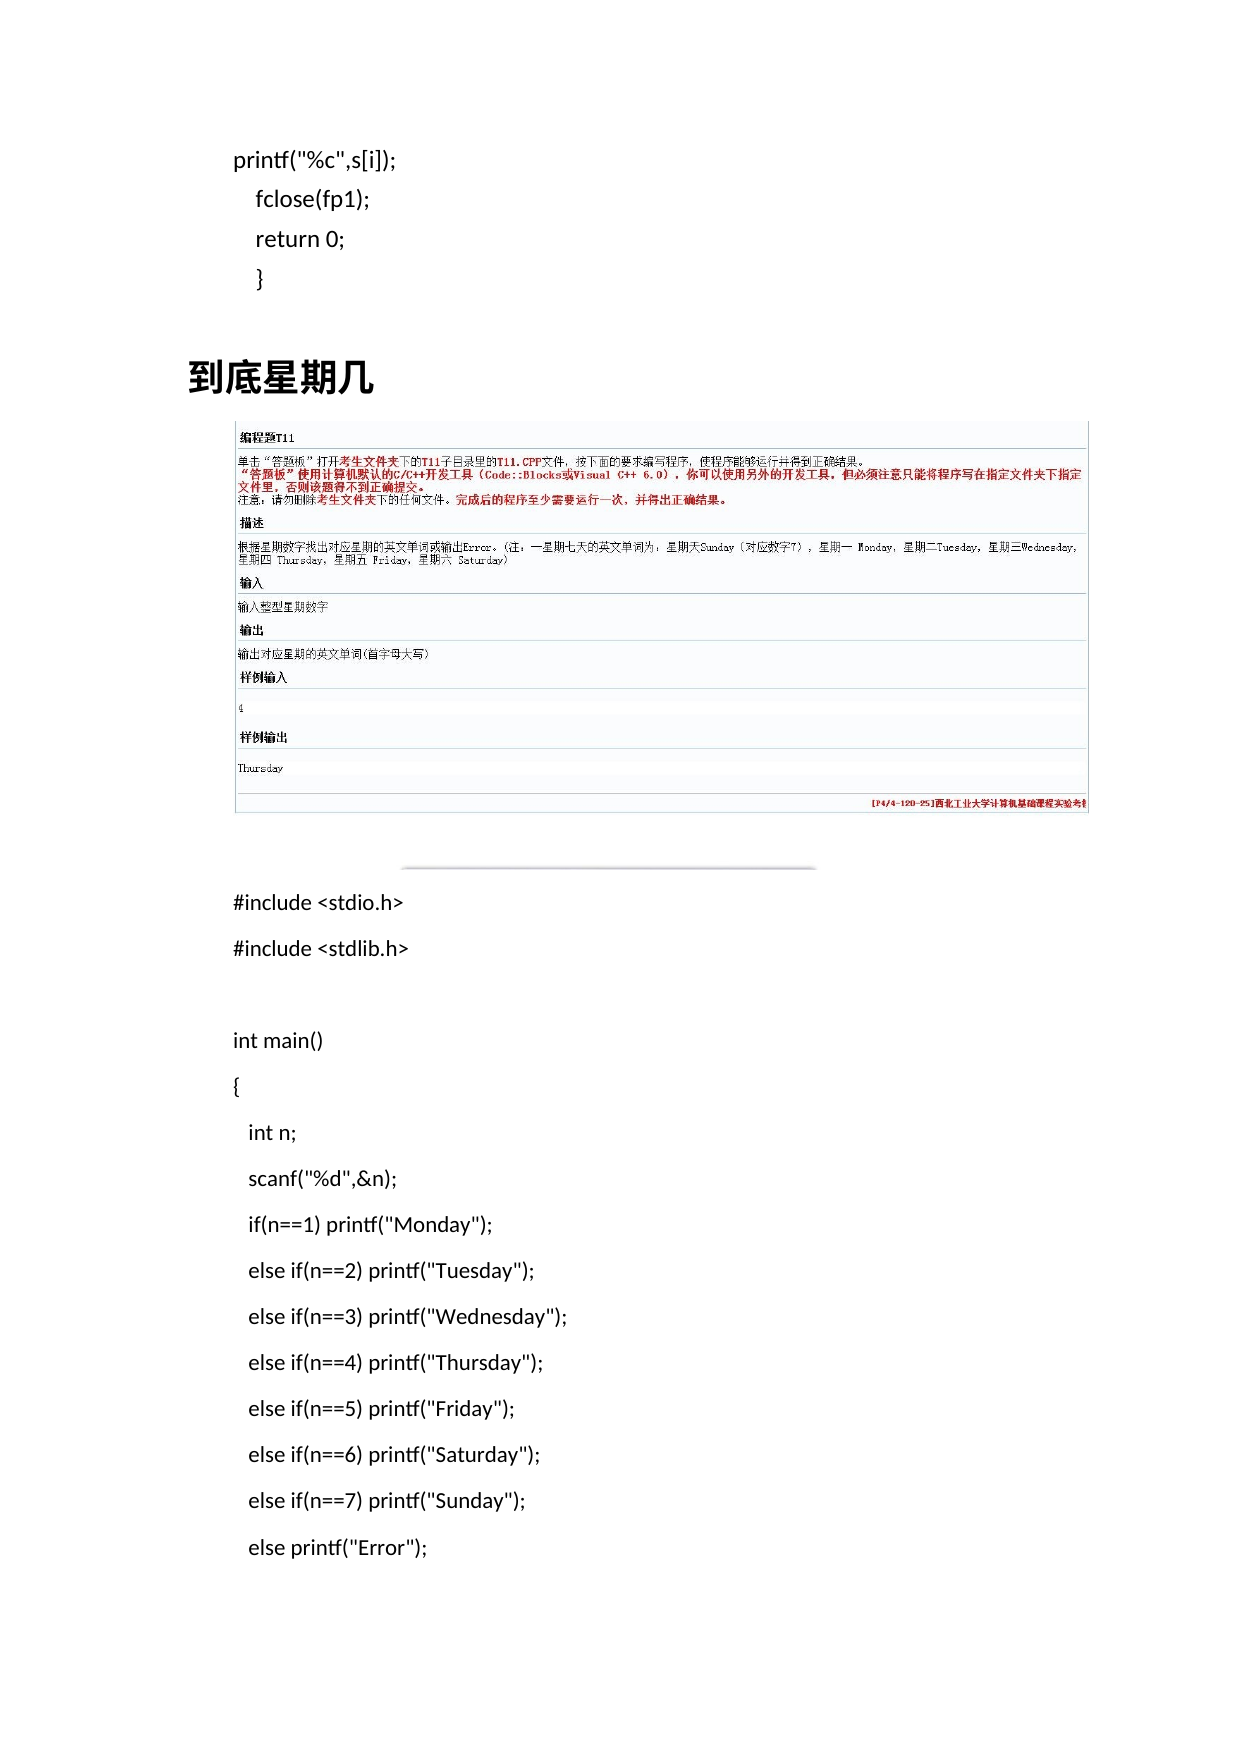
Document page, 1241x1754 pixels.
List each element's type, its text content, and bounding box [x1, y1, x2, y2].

text int main() [187, 1026, 1053, 1054]
text fclose(fp1); [187, 189, 1053, 212]
text #include <stdlib.h> [187, 934, 1053, 962]
text if(n==1) printf("Monday"); [187, 1210, 1053, 1238]
text { [187, 1072, 1053, 1100]
text int n; [187, 1118, 1053, 1146]
text else if(n==6) printf("Saturday"); [187, 1441, 1053, 1468]
text } [187, 269, 1053, 292]
picture [232, 421, 1089, 870]
text else if(n==2) printf("Tuesday"); [187, 1256, 1053, 1284]
text scanf("%d",&n); [187, 1164, 1053, 1192]
text printf("%c",s[i]); [187, 150, 1053, 173]
text else if(n==4) printf("Thursday"); [187, 1348, 1053, 1376]
text else if(n==3) printf("Wednesday"); [187, 1302, 1053, 1330]
text #include <stdio.h> [187, 888, 1053, 916]
text else if(n==7) printf("Sunday"); [187, 1487, 1053, 1514]
text else printf("Error"); [187, 1533, 1053, 1561]
text 到底星期几 [187, 348, 1053, 402]
text else if(n==5) printf("Friday"); [187, 1394, 1053, 1422]
text return 0; [187, 229, 1053, 252]
